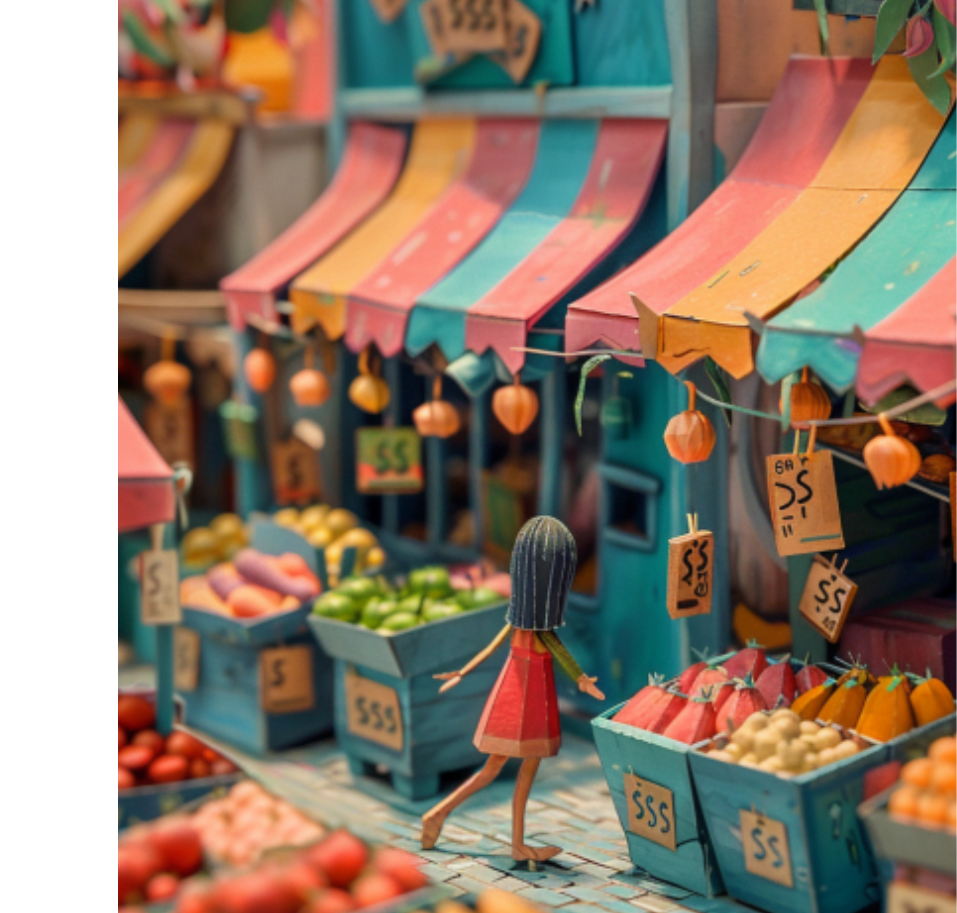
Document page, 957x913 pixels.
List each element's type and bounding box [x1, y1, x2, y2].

picture [118, 0, 957, 913]
